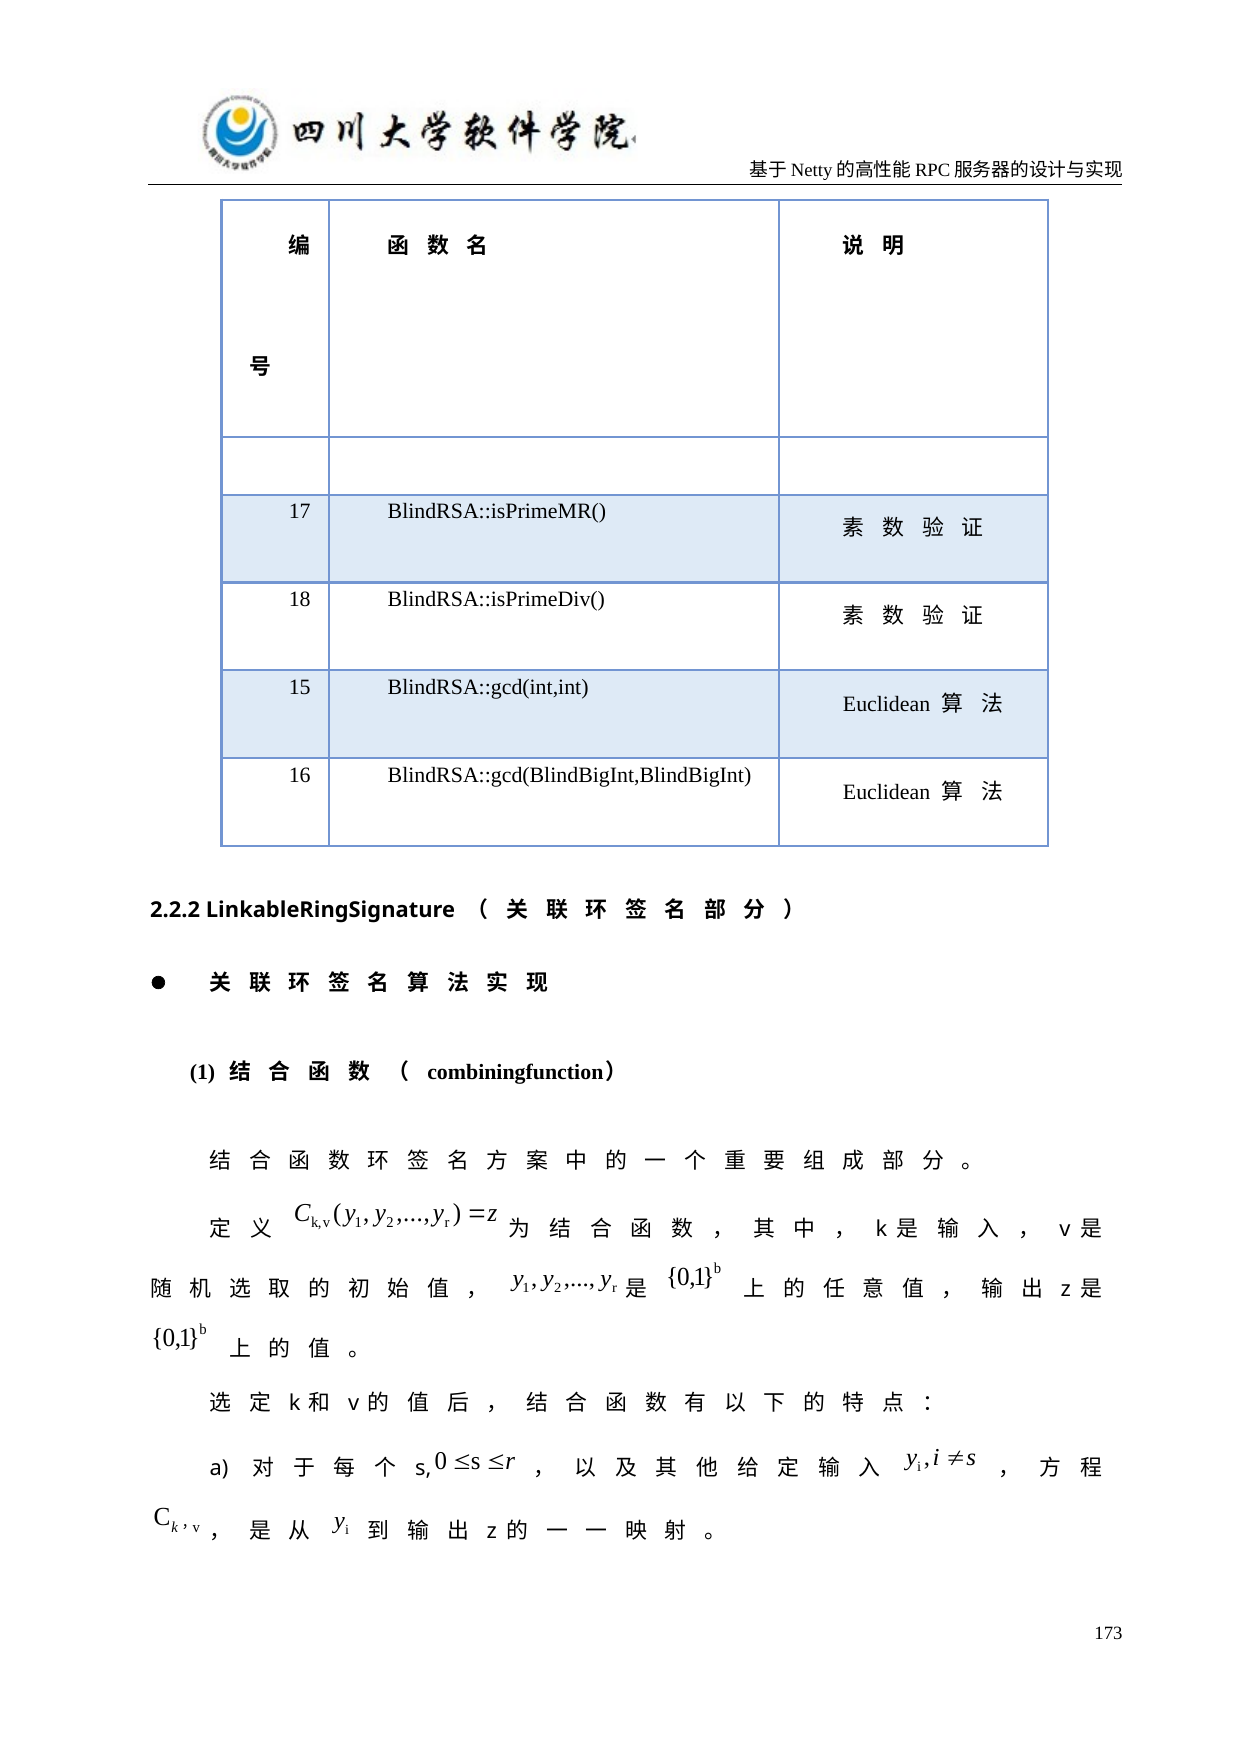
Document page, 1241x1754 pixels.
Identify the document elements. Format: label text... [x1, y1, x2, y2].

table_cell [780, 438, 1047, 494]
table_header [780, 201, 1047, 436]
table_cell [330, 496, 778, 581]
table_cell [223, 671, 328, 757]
text (1) 结合函数（combiningfunction） [150, 1039, 1120, 1100]
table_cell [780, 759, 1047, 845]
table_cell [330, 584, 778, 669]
list 关联环签名算法实现 [150, 950, 1120, 1011]
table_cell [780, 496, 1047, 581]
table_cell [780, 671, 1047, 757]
text 2.2.2 LinkableRingSignature（关联环签名部分） [150, 877, 1120, 938]
picture [197, 88, 639, 177]
text 结合函数环签名方案中的一个重要组成部分。 [150, 1128, 1120, 1189]
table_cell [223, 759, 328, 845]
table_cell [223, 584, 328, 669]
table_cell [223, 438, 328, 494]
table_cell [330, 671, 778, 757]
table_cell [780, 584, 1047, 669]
text 选定k和v的值后，结合函数有以下的特点： [150, 1371, 1120, 1431]
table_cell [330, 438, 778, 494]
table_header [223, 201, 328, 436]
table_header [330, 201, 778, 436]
text a) 对于每个s,，以及其他给定输入，方程，是从到输出z的一一映射。 [150, 1431, 1120, 1553]
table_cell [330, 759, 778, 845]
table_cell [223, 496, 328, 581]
text 定义为结合函数，其中，k是输入，v是随机选取的初始值，是上的任意值，输出z是上的值。 [150, 1189, 1120, 1371]
